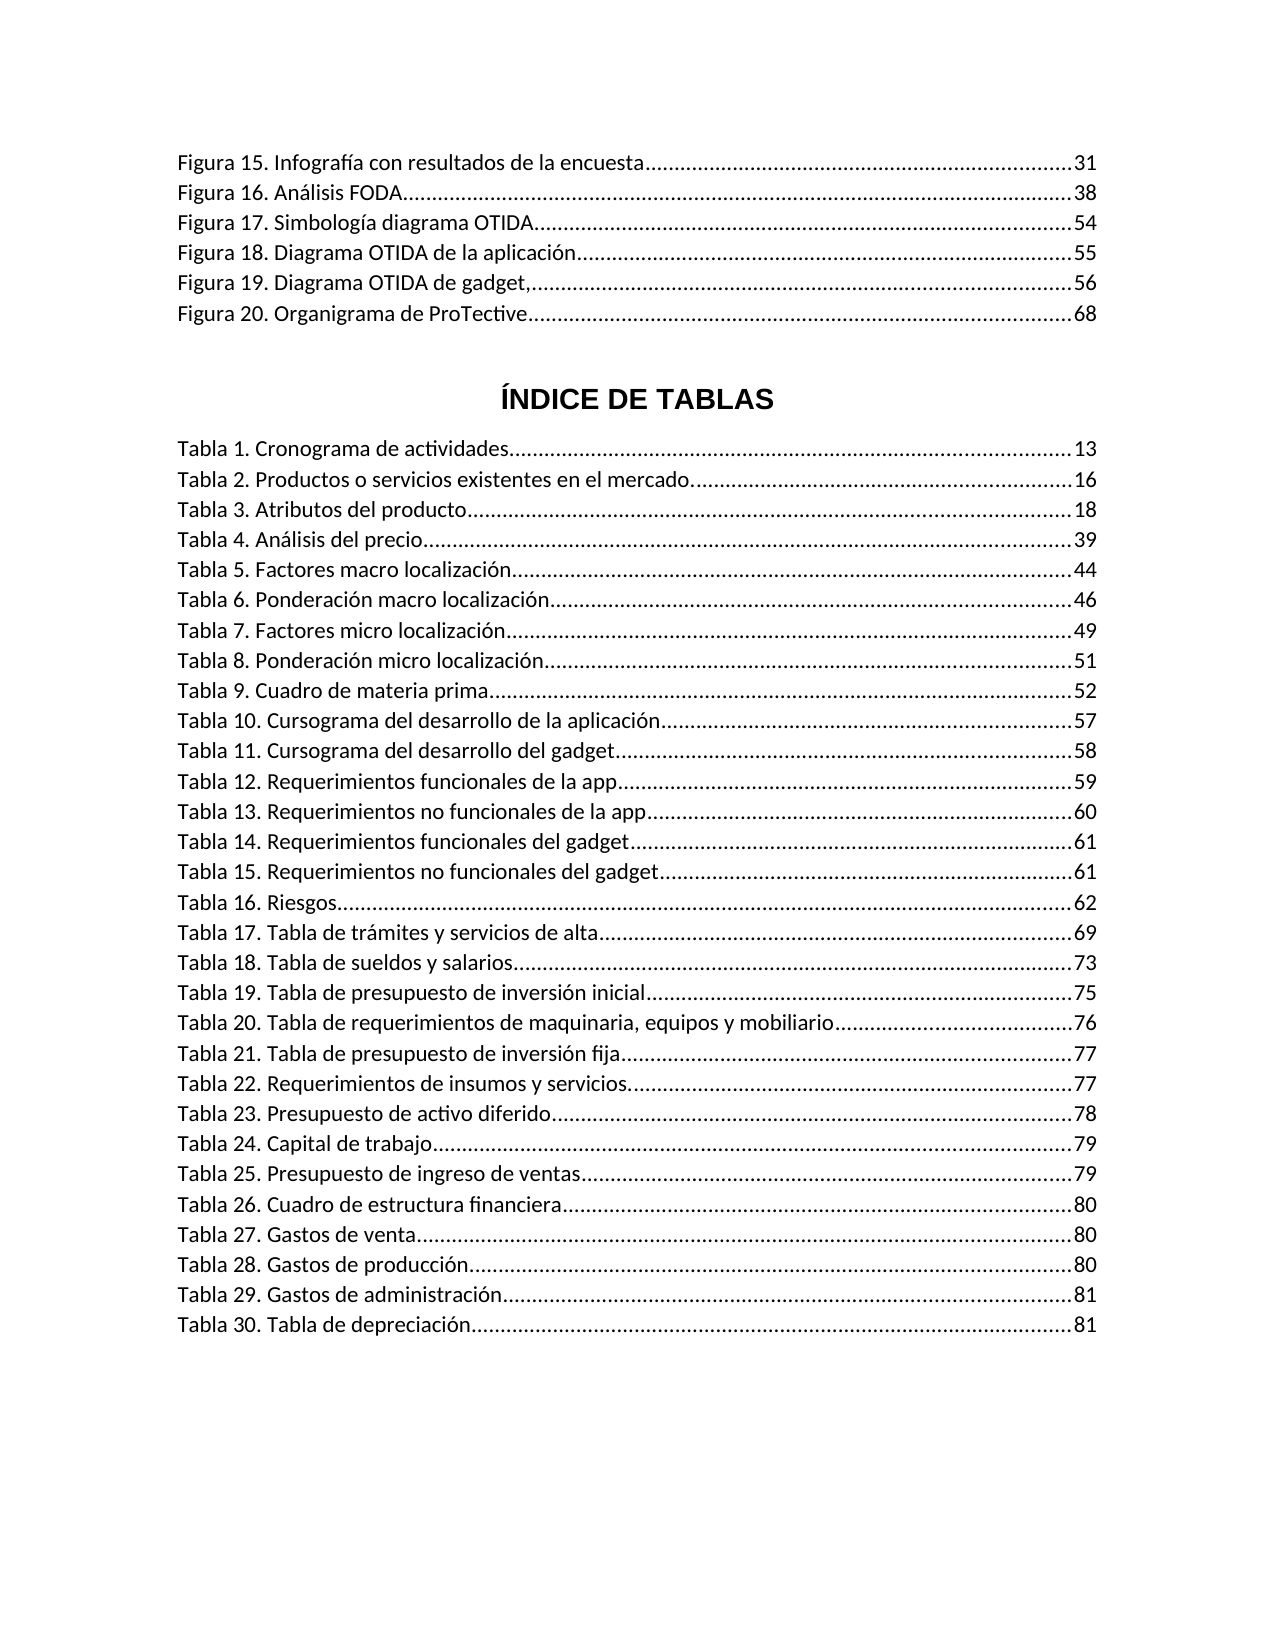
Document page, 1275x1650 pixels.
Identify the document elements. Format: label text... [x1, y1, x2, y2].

text Tabla 12. Requerimientos funcionales de la app 59 [177, 767, 1098, 795]
text Tabla 24. Capital de trabajo 79 [177, 1129, 1098, 1157]
text Tabla 16. Riesgos 62 [177, 888, 1098, 916]
text Tabla 17. Tabla de trámites y servicios de alta 69 [177, 918, 1098, 946]
text Tabla 1. Cronograma de actividades. 13 [177, 434, 1098, 462]
text Figura 18. Diagrama OTIDA de la aplicación 55 [177, 238, 1098, 266]
text Tabla 3. Atributos del producto 18 [177, 495, 1098, 523]
text Tabla 22. Requerimientos de insumos y servicios. 77 [177, 1069, 1098, 1097]
text Figura 20. Organigrama de ProTective 68 [177, 299, 1098, 327]
text Tabla 25. Presupuesto de ingreso de ventas 79 [177, 1159, 1098, 1187]
text Figura 16. Análisis FODA 38 [177, 178, 1098, 206]
text Tabla 27. Gastos de venta 80 [177, 1220, 1098, 1248]
text Tabla 20. Tabla de requerimientos de maquinaria, equipos y mobiliario 76 [177, 1008, 1098, 1036]
text Tabla 10. Cursograma del desarrollo de la aplicación 57 [177, 706, 1098, 734]
text Tabla 29. Gastos de administración 81 [177, 1280, 1098, 1308]
text ÍNDICE DE TABLAS [177, 382, 1098, 415]
text Tabla 8. Ponderación micro localización 51 [177, 646, 1098, 674]
text Tabla 7. Factores micro localización 49 [177, 616, 1098, 644]
text Tabla 18. Tabla de sueldos y salarios 73 [177, 948, 1098, 976]
text Tabla 14. Requerimientos funcionales del gadget 61 [177, 827, 1098, 855]
text Tabla 6. Ponderación macro localización 46 [177, 586, 1098, 613]
text Tabla 28. Gastos de producción 80 [177, 1250, 1098, 1278]
text Tabla 21. Tabla de presupuesto de inversión fija 77 [177, 1039, 1098, 1067]
text Tabla 30. Tabla de depreciación 81 [177, 1311, 1098, 1338]
text Figura 15. Infografía con resultados de la encuesta 31 [177, 148, 1098, 176]
text Tabla 11. Cursograma del desarrollo del gadget 58 [177, 737, 1098, 764]
text Tabla 15. Requerimientos no funcionales del gadget 61 [177, 857, 1098, 885]
text Figura 19. Diagrama OTIDA de gadget, 56 [177, 268, 1098, 296]
text Tabla 13. Requerimientos no funcionales de la app 60 [177, 797, 1098, 825]
text Tabla 23. Presupuesto de activo diferido 78 [177, 1099, 1098, 1127]
text Tabla 26. Cuadro de estructura financiera 80 [177, 1190, 1098, 1218]
text Figura 17. Simbología diagrama OTIDA 54 [177, 208, 1098, 236]
text Tabla 5. Factores macro localización 44 [177, 555, 1098, 583]
text Tabla 9. Cuadro de materia prima 52 [177, 676, 1098, 704]
text Tabla 19. Tabla de presupuesto de inversión inicial 75 [177, 978, 1098, 1006]
text Tabla 2. Productos o servicios existentes en el mercado. 16 [177, 465, 1098, 493]
text Tabla 4. Análisis del precio 39 [177, 525, 1098, 553]
